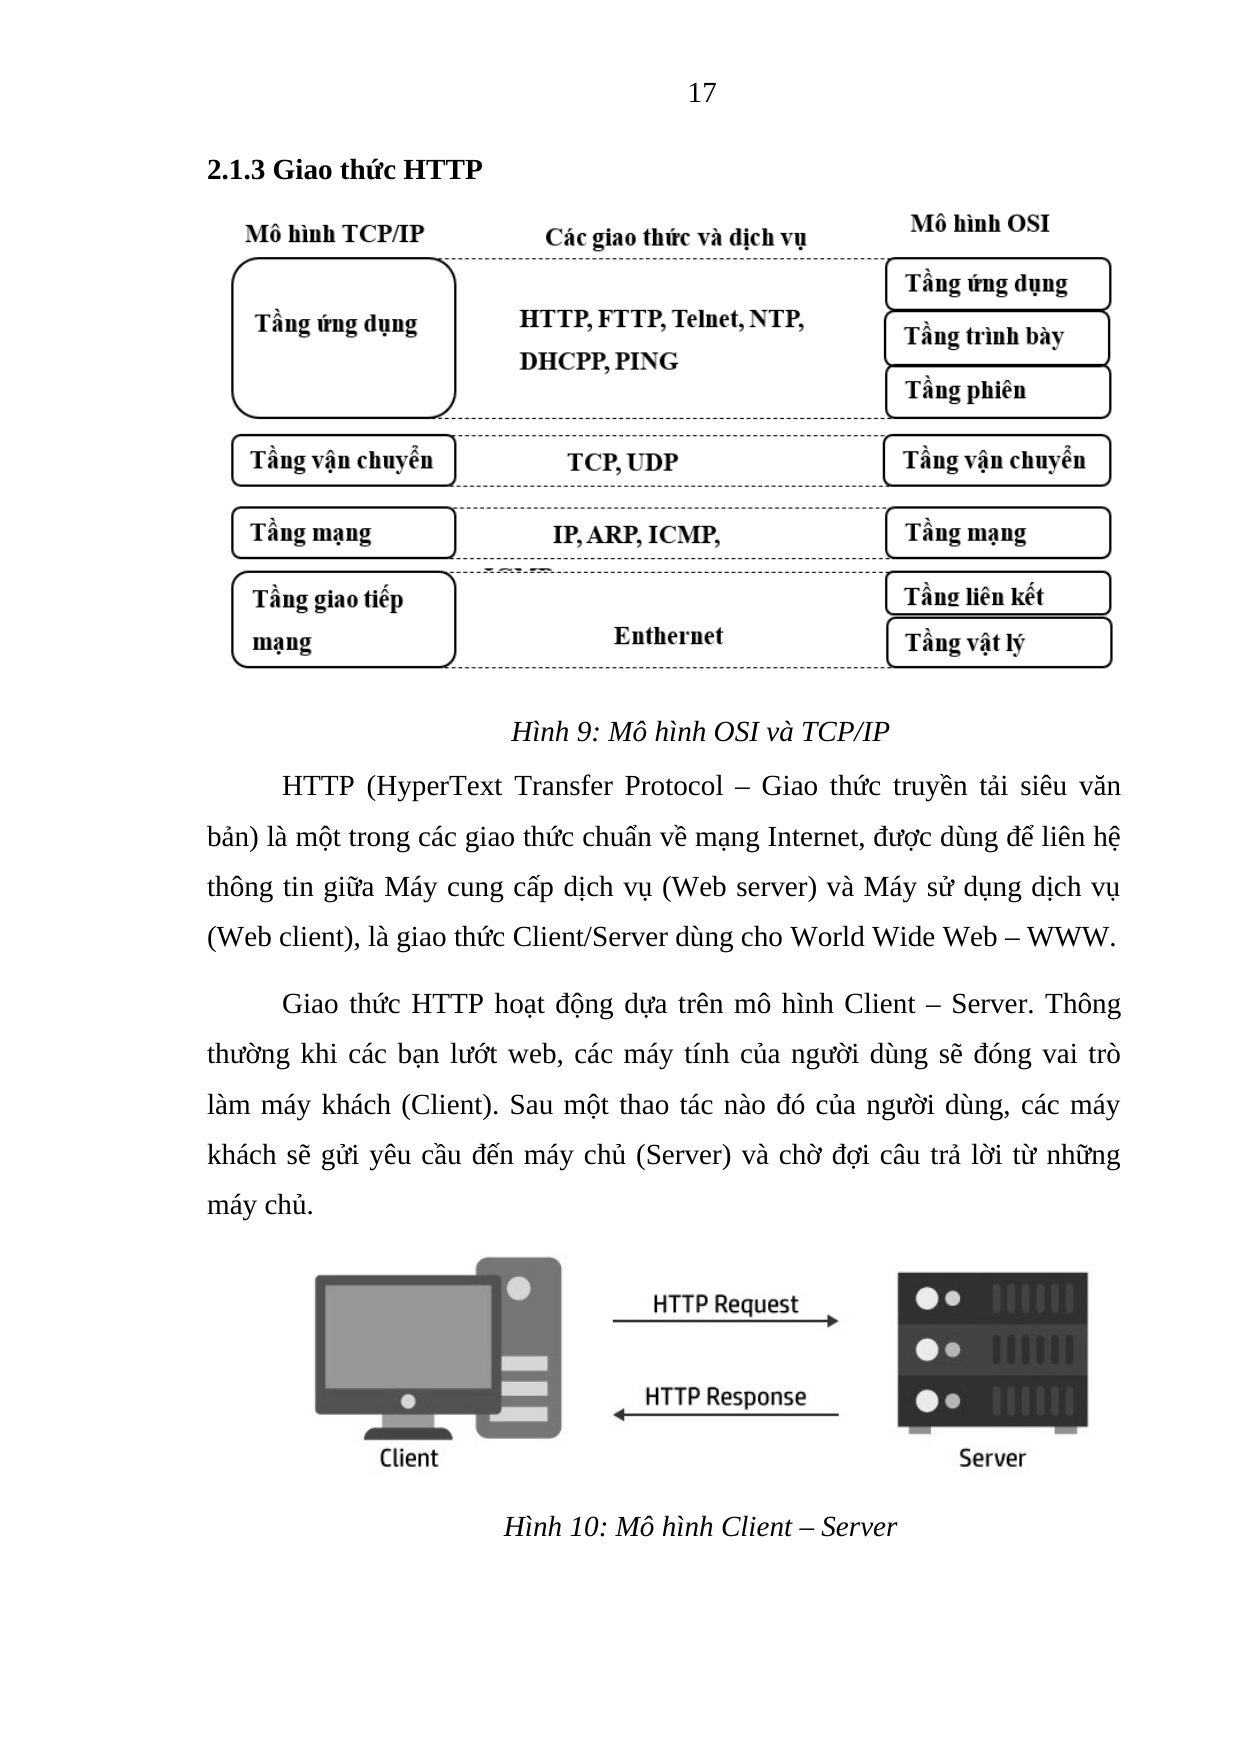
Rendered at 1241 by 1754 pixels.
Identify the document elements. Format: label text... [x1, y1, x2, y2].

picture [305, 1254, 1099, 1477]
text Giao thức HTTP hoạt động dựa trên mô hình Client – Server. Thông thường khi các bạn lướt web, các máy tính của người dùng sẽ đóng vai trò làm máy khách (Client). Sau một thao tác nào đó của người dùng, các máy khách sẽ gửi yêu cầu đến máy chủ (Server) và chờ đợi câu trả lời từ những máy chủ. [207, 986, 1122, 1221]
picture [206, 202, 1123, 681]
text Hình 10: Mô hình Client – Server [207, 1509, 1122, 1543]
text Hình 9: Mô hình OSI và TCP/IP [207, 714, 1122, 747]
text HTTP (HyperText Transfer Protocol – Giao thức truyền tải siêu văn bản) là một trong các giao thức chuẩn về mạng Internet, được dùng để liên hệ thông tin giữa Máy cung cấp dịch vụ (Web server) và Máy sử dụng dịch vụ (Web client), là giao thức Client/Server dùng cho World Wide Web – WWW. [207, 768, 1122, 953]
subtitle Giao thức HTTP [207, 152, 1122, 185]
